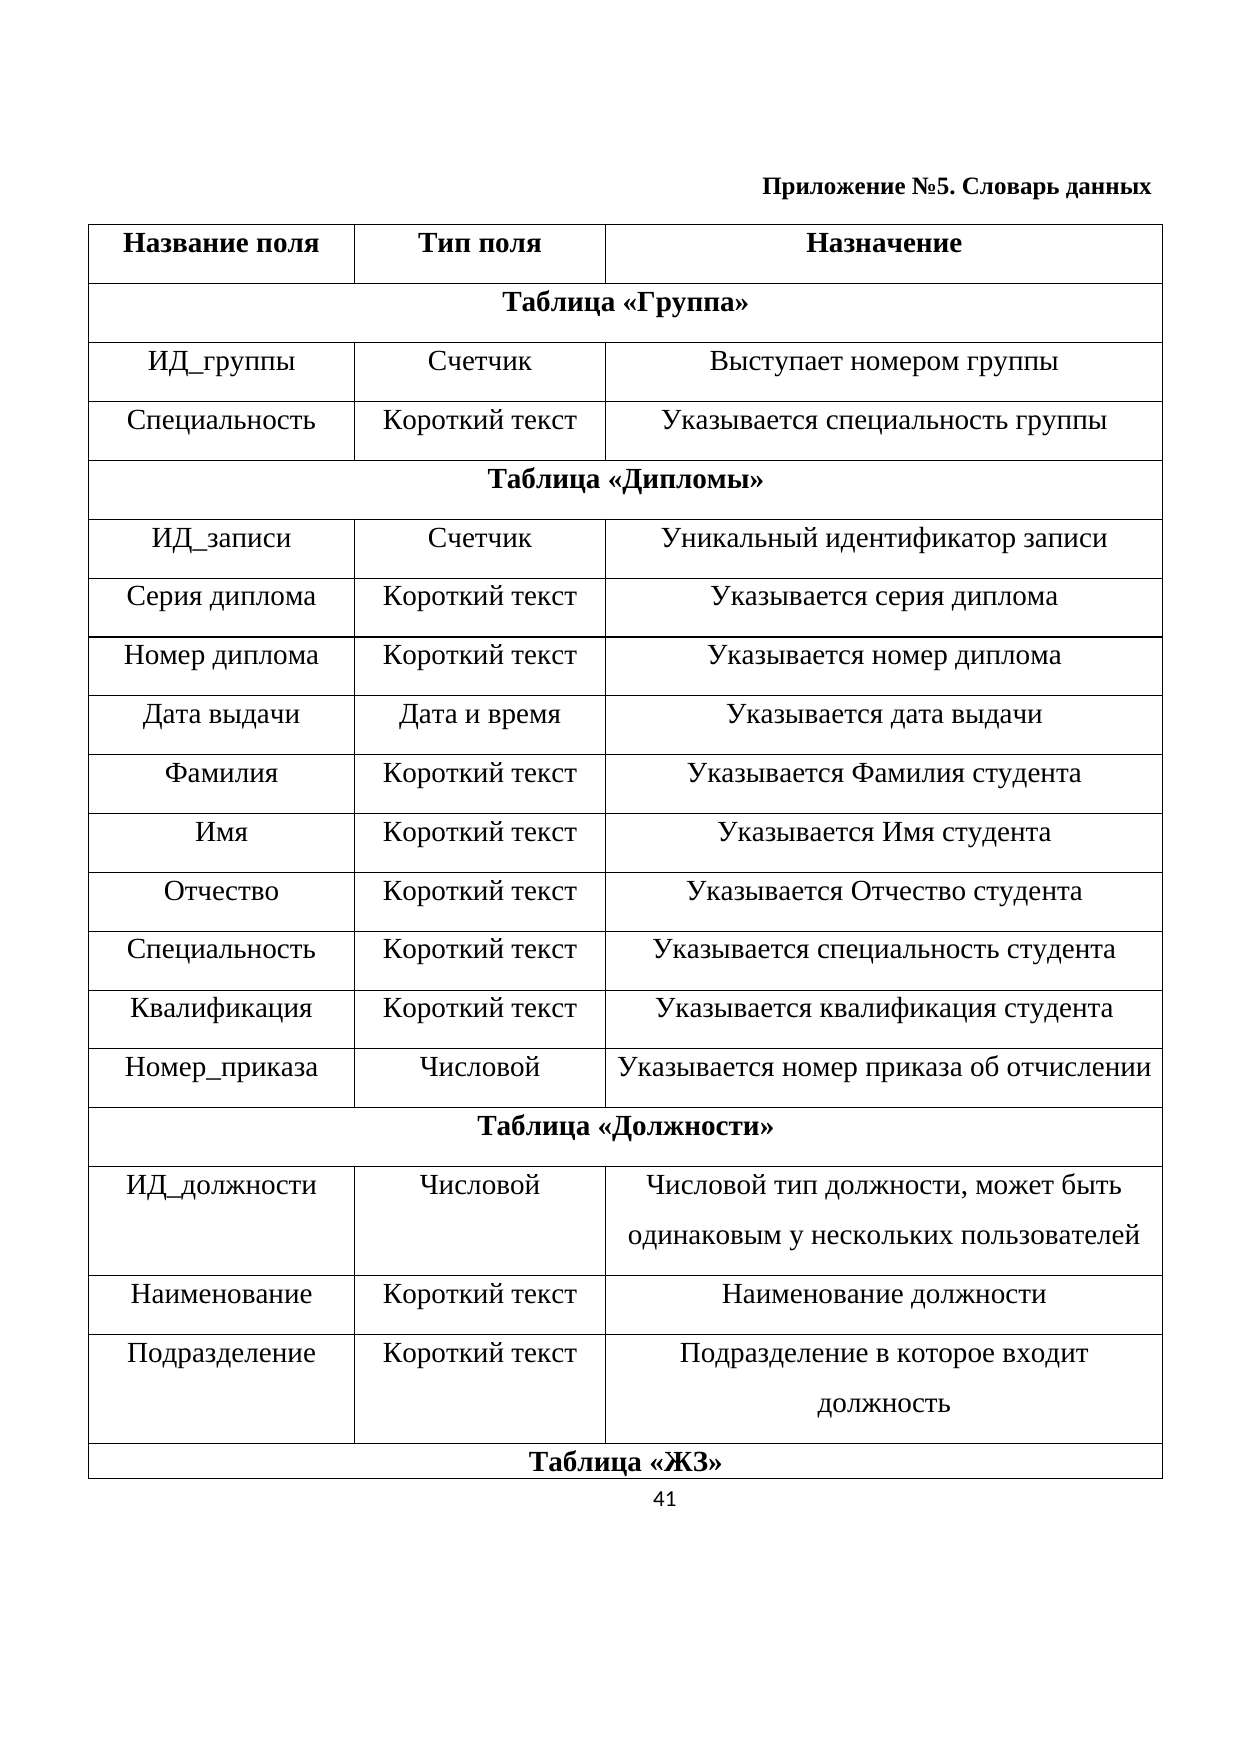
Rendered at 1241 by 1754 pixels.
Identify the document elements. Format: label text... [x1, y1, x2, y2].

table_cell Короткий текст [355, 814, 605, 872]
table_cell Короткий текст [355, 991, 605, 1048]
table_cell Фамилия [89, 755, 354, 813]
table_cell Серия диплома [89, 579, 354, 636]
table_cell Таблица «Группа» [89, 284, 1162, 342]
table_cell Числовой [355, 1049, 605, 1107]
table_cell Короткий текст [355, 1276, 605, 1334]
table_cell Таблица «Должности» [89, 1108, 1162, 1166]
table_cell Короткий текст [355, 579, 605, 636]
table_cell Номер диплома [89, 638, 354, 695]
table_cell Указывается номер диплома [606, 638, 1162, 695]
table_cell Короткий текст [355, 402, 605, 460]
table_header Назначение [606, 225, 1162, 283]
table_cell Уникальный идентификатор записи [606, 520, 1162, 577]
table_cell Счетчик [355, 343, 605, 401]
table_cell Указывается номер приказа об отчислении [606, 1049, 1162, 1107]
table_cell Указывается Имя студента [606, 814, 1162, 872]
table_cell Короткий текст [355, 1335, 605, 1443]
table_cell Выступает номером группы [606, 343, 1162, 401]
table_cell Имя [89, 814, 354, 872]
table_cell Дата выдачи [89, 696, 354, 754]
table_cell Указывается квалификация студента [606, 991, 1162, 1048]
table_cell Указывается Фамилия студента [606, 755, 1162, 813]
table_cell ИД_записи [89, 520, 354, 577]
table_cell Указывается дата выдачи [606, 696, 1162, 754]
table_cell Специальность [89, 932, 354, 989]
table_cell Специальность [89, 402, 354, 460]
table_cell Указывается Отчество студента [606, 873, 1162, 931]
text Приложение №5. Словарь данных [177, 171, 1152, 200]
table_cell Подразделение [89, 1335, 354, 1443]
table_cell Квалификация [89, 991, 354, 1048]
table_cell Счетчик [355, 520, 605, 577]
table_cell Указывается специальность группы [606, 402, 1162, 460]
table_cell Указывается специальность студента [606, 932, 1162, 989]
table_cell Короткий текст [355, 932, 605, 989]
table_cell Короткий текст [355, 638, 605, 695]
table_cell Подразделение в которое входит должность [606, 1335, 1162, 1443]
table_header Тип поля [355, 225, 605, 283]
table_cell Номер_приказа [89, 1049, 354, 1107]
table_cell ИД_должности [89, 1167, 354, 1275]
table_cell Короткий текст [355, 873, 605, 931]
table_cell Наименование должности [606, 1276, 1162, 1334]
table_cell Дата и время [355, 696, 605, 754]
table_cell Отчество [89, 873, 354, 931]
table_cell ИД_группы [89, 343, 354, 401]
table_cell Короткий текст [355, 755, 605, 813]
table_header Название поля [89, 225, 354, 283]
table_cell Наименование [89, 1276, 354, 1334]
table_cell Числовой [355, 1167, 605, 1275]
table_cell Числовой тип должности, может быть одинаковым у нескольких пользователей [606, 1167, 1162, 1275]
table_cell Таблица «Дипломы» [89, 461, 1162, 519]
table_cell Указывается серия диплома [606, 579, 1162, 636]
table_cell Таблица «ЖЗ» [89, 1444, 1162, 1478]
